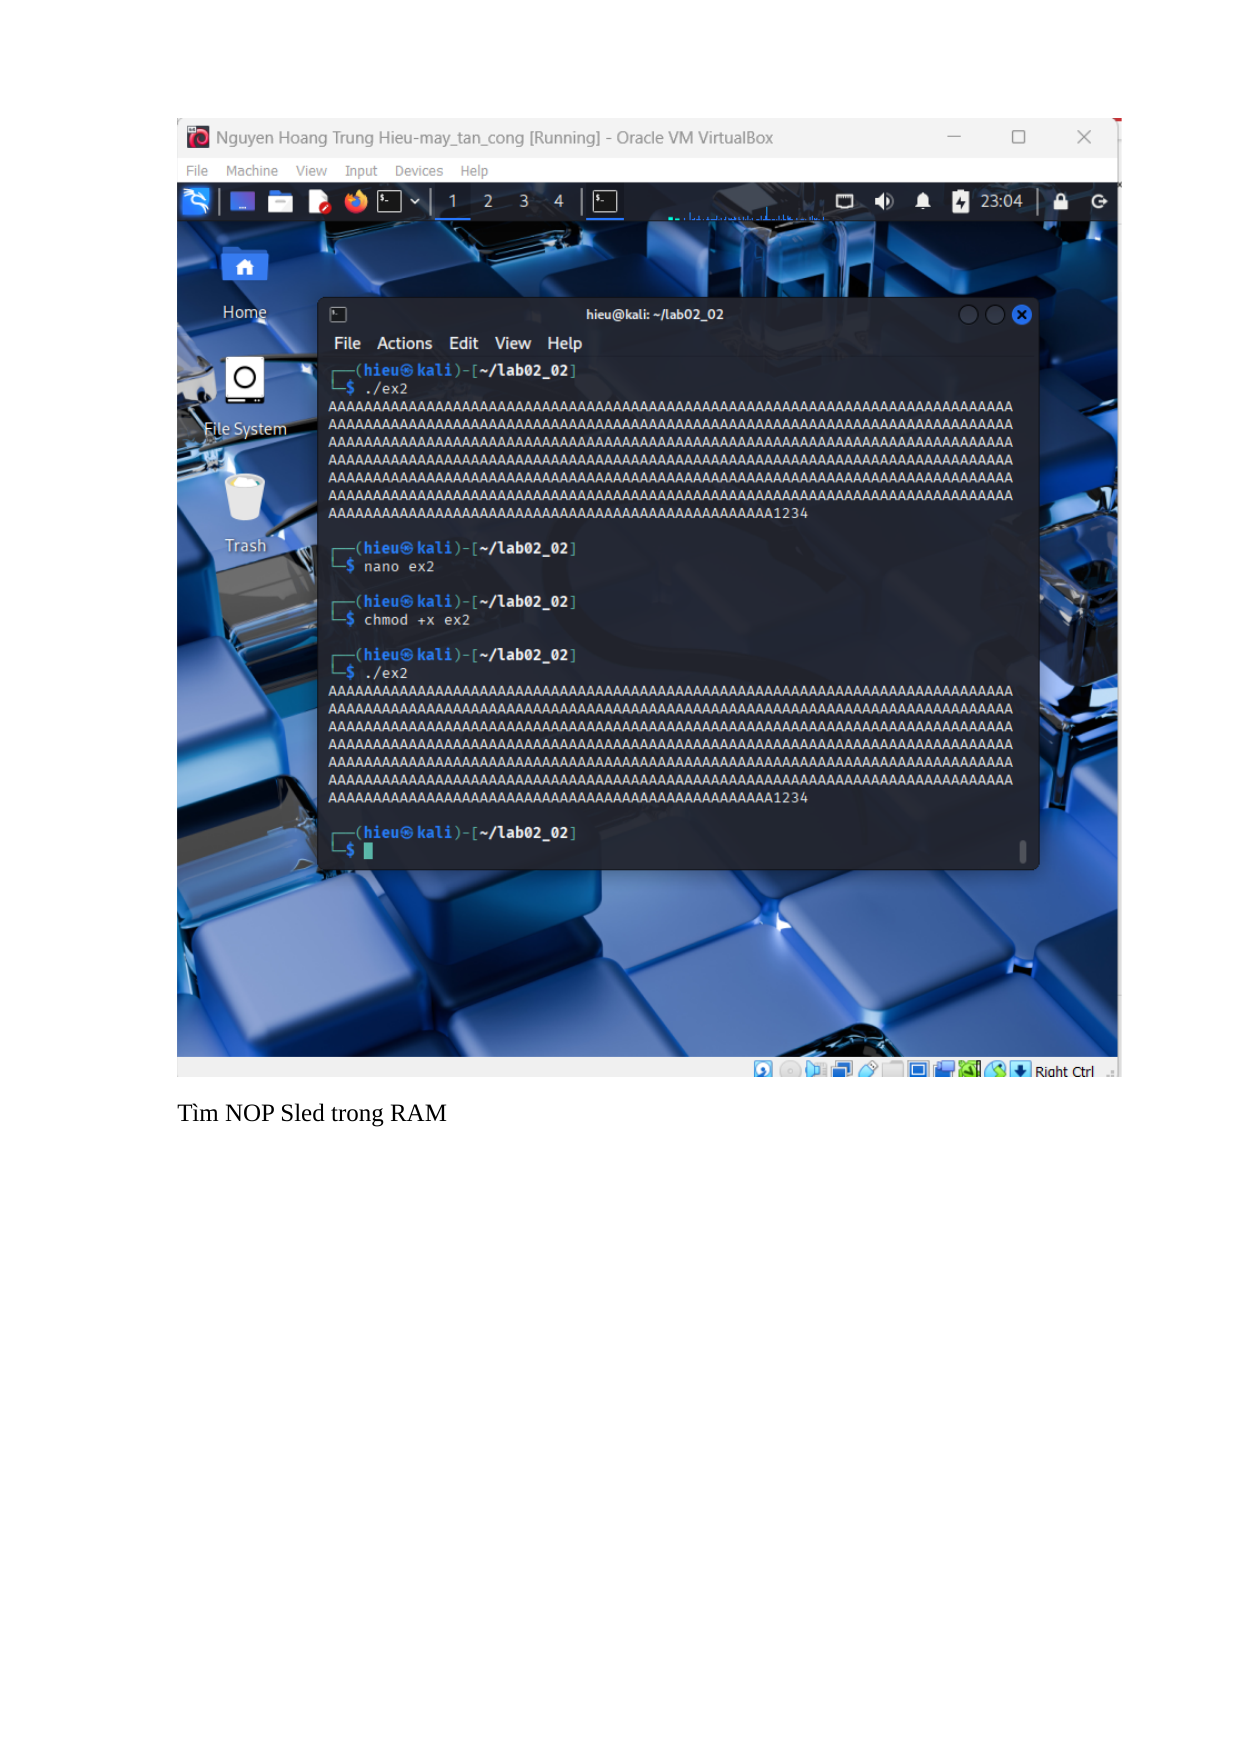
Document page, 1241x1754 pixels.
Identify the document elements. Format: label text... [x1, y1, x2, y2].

text Tìm NOP Sled trong RAM [177, 1098, 1122, 1127]
picture [177, 118, 1122, 1077]
